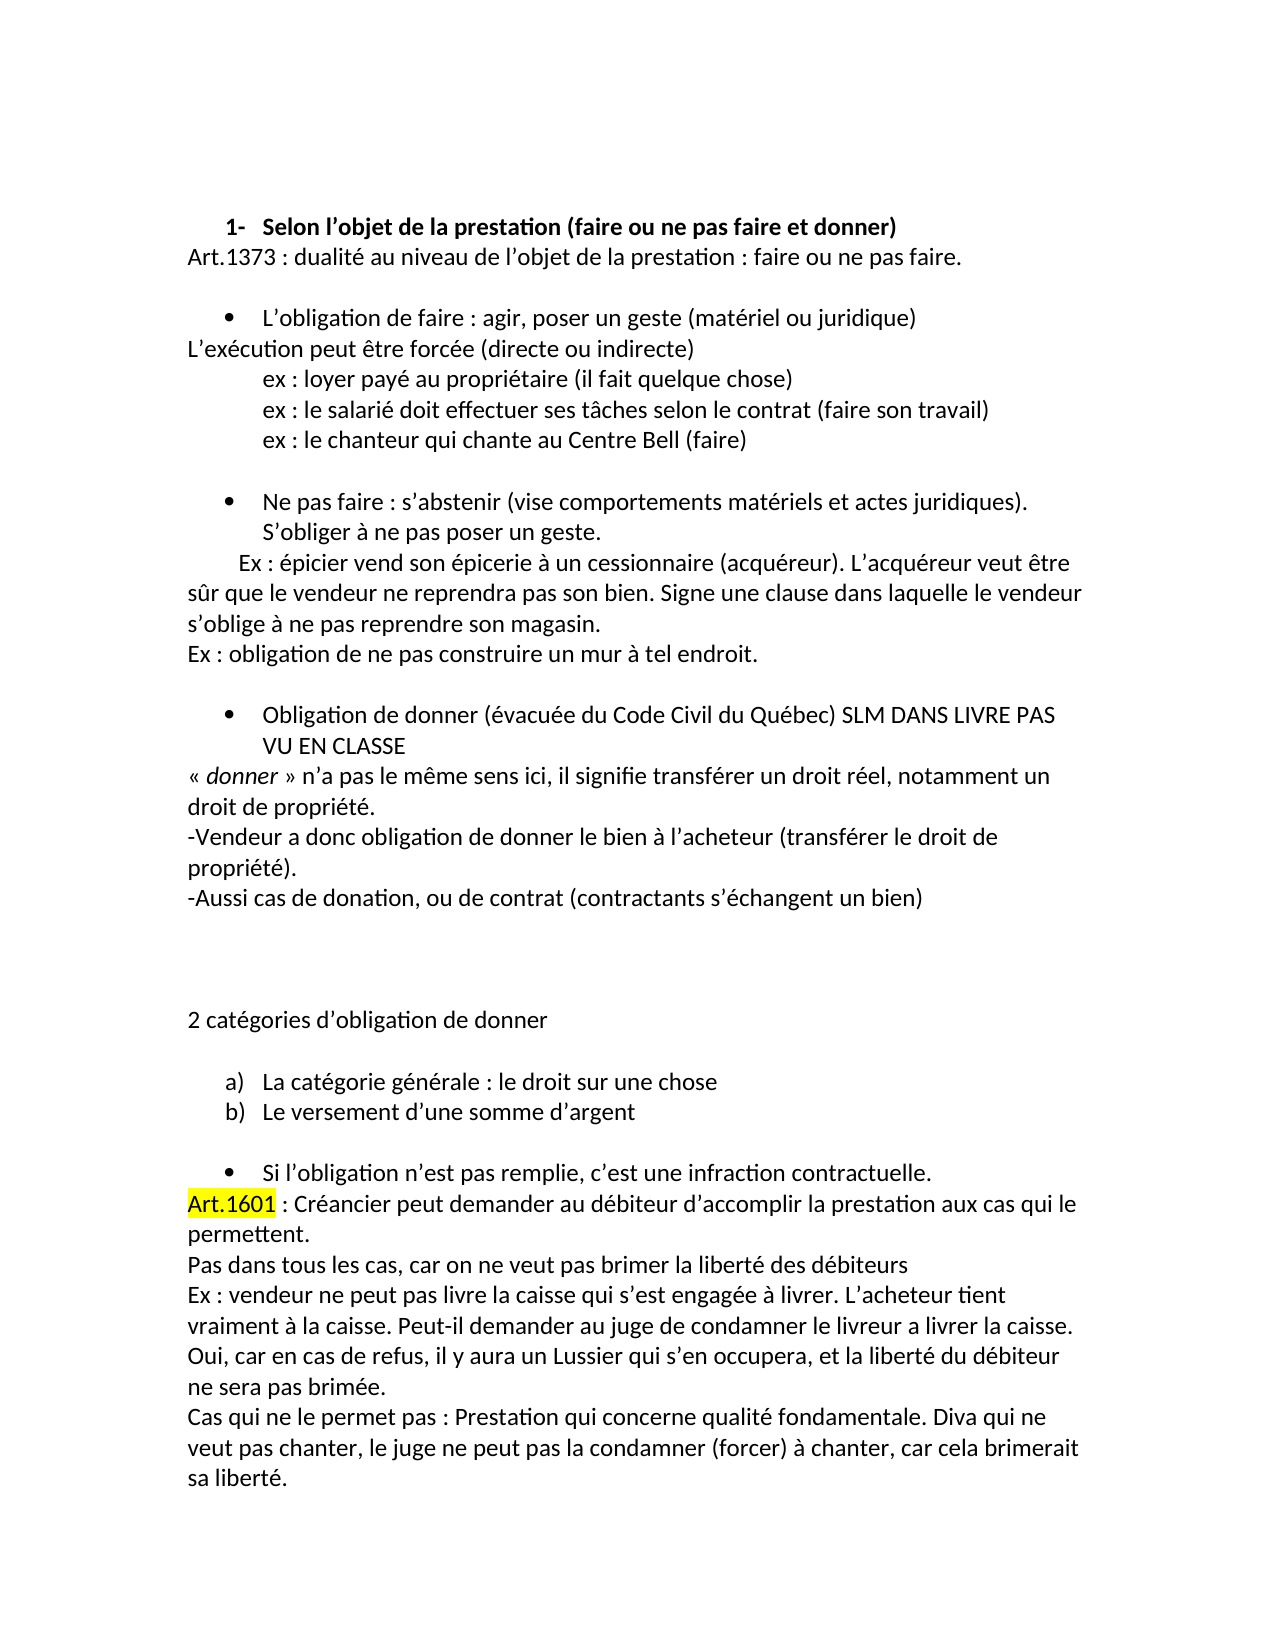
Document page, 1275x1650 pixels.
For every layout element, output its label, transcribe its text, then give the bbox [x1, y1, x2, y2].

text Ex : vendeur ne peut pas livre la caisse qui s’est engagée à livrer. L’acheteur tient vraiment à la caisse. Peut-il demander au juge de condamner le livreur a livrer la caisse. Oui, car en cas de refus, il y aura un Lussier qui s’en occupera, et la liberté du débiteur ne sera pas brimée. [187, 1279, 1087, 1401]
list ex : loyer payé au propriétaire (il fait quelque chose) [262, 364, 1087, 394]
text Art.1373 : dualité au niveau de l’objet de la prestation : faire ou ne pas faire. [187, 242, 1087, 272]
text -Aussi cas de donation, ou de contrat (contractants s’échangent un bien) [187, 882, 1087, 913]
list Obligation de donner (évacuée du Code Civil du Québec) SLM DANS LIVRE PAS VU EN CLASSE [225, 699, 1087, 760]
list ex : le salarié doit effectuer ses tâches selon le contrat (faire son travail) [262, 394, 1087, 425]
text 2 catégories d’obligation de donner [187, 1004, 1087, 1035]
list Si l’obligation n’est pas remplie, c’est une infraction contractuelle. [225, 1157, 1087, 1188]
list Selon l’objet de la prestation (faire ou ne pas faire et donner) [225, 211, 1087, 242]
text « donner » n’a pas le même sens ici, il signifie transférer un droit réel, notamment un droit de propriété. [187, 760, 1087, 821]
text -Vendeur a donc obligation de donner le bien à l’acheteur (transférer le droit de propriété). [187, 821, 1087, 882]
text Pas dans tous les cas, car on ne veut pas brimer la liberté des débiteurs [187, 1249, 1087, 1279]
text Ex : obligation de ne pas construire un mur à tel endroit. [187, 638, 1087, 669]
text Ex : épicier vend son épicerie à un cessionnaire (acquéreur). L’acquéreur veut être sûr que le vendeur ne reprendra pas son bien. Signe une clause dans laquelle le vendeur s’oblige à ne pas reprendre son magasin. [187, 547, 1087, 638]
list L’obligation de faire : agir, poser un geste (matériel ou juridique) [225, 303, 1087, 333]
text Cas qui ne le permet pas : Prestation qui concerne qualité fondamentale. Diva qui ne veut pas chanter, le juge ne peut pas la condamner (forcer) à chanter, car cela brimerait sa liberté. [187, 1401, 1087, 1493]
list La catégorie générale : le droit sur une chose [225, 1066, 1087, 1096]
text L’exécution peut être forcée (directe ou indirecte) [187, 333, 1087, 364]
list Ne pas faire : s’abstenir (vise comportements matériels et actes juridiques). S’obliger à ne pas poser un geste. [225, 486, 1087, 547]
text Art.1601 : Créancier peut demander au débiteur d’accomplir la prestation aux cas qui le permettent. [187, 1188, 1087, 1249]
list Le versement d’une somme d’argent [225, 1096, 1087, 1127]
list ex : le chanteur qui chante au Centre Bell (faire) [262, 425, 1087, 455]
